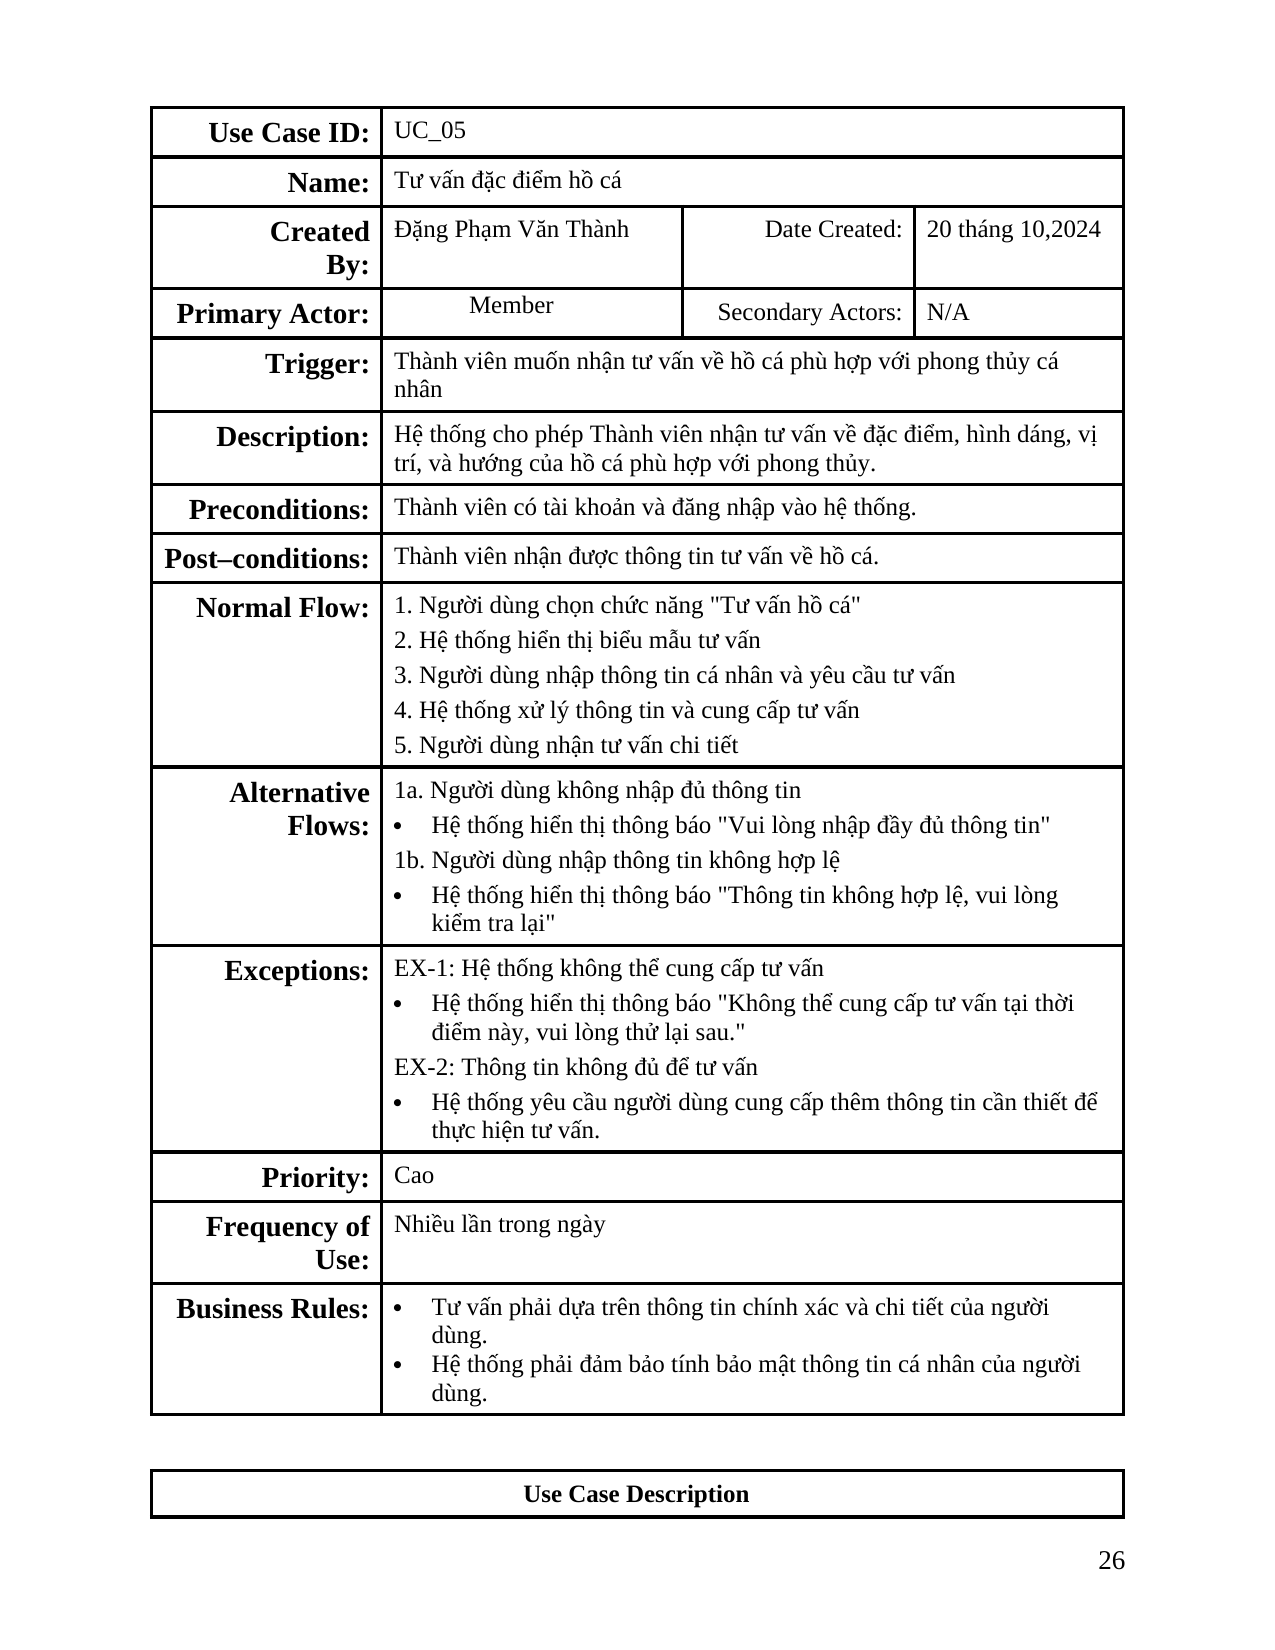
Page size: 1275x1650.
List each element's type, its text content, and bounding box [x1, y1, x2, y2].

table_cell Thành viên muốn nhận tư vấn về hồ cá phù hợp với phong thủy cá nhân [383, 340, 1122, 409]
table_cell Member [383, 290, 681, 336]
table_cell 1a. Người dùng không nhập đủ thông tin Hệ thống hiển thị thông báo "Vui lòng nhập đầy đủ thông tin" 1b. Người dùng nhập thông tin không hợp lệ Hệ thống hiển thị thông báo "Thông tin không hợp lệ, vui lòng kiểm tra lại" [383, 769, 1122, 943]
table_cell Thành viên nhận được thông tin tư vấn về hồ cá. [383, 535, 1122, 581]
table_cell Normal Flow: [153, 584, 380, 765]
table_cell Đặng Phạm Văn Thành [383, 208, 681, 287]
table_cell Exceptions: [153, 947, 380, 1150]
table_cell Alternative Flows: [153, 769, 380, 943]
table_cell Preconditions: [153, 486, 380, 532]
table_cell Tư vấn đặc điểm hồ cá [383, 159, 1122, 204]
table_cell Use Case ID: [153, 109, 380, 155]
table_cell Created By: [153, 208, 380, 287]
table_cell Hệ thống cho phép Thành viên nhận tư vấn về đặc điểm, hình dáng, vị trí, và hướng của hồ cá phù hợp với phong thủy. [383, 413, 1122, 483]
table_cell N/A [916, 290, 1122, 336]
table_cell Cao [383, 1154, 1122, 1199]
table_cell Post–conditions: [153, 535, 380, 581]
table_cell Date Created: [684, 208, 913, 287]
table_cell EX-1: Hệ thống không thể cung cấp tư vấn Hệ thống hiển thị thông báo "Không thể cung cấp tư vấn tại thời điểm này, vui lòng thử lại sau." EX-2: Thông tin không đủ để tư vấn Hệ thống yêu cầu người dùng cung cấp thêm thông tin cần thiết để thực hiện tư vấn. [383, 947, 1122, 1150]
table_header Use Case Description [153, 1472, 1122, 1515]
table_cell Primary Actor: [153, 290, 380, 336]
table_cell Tư vấn phải dựa trên thông tin chính xác và chi tiết của người dùng. Hệ thống phải đảm bảo tính bảo mật thông tin cá nhân của người dùng. [383, 1285, 1122, 1413]
table_cell Priority: [153, 1154, 380, 1199]
table_cell Secondary Actors: [684, 290, 913, 336]
table_cell Frequency of Use: [153, 1203, 380, 1282]
table_cell UC_05 [383, 109, 1122, 155]
table_cell Business Rules: [153, 1285, 380, 1413]
table_cell 20 tháng 10,2024 [916, 208, 1122, 287]
table_cell 1. Người dùng chọn chức năng "Tư vấn hồ cá" 2. Hệ thống hiển thị biểu mẫu tư vấn 3. Người dùng nhập thông tin cá nhân và yêu cầu tư vấn 4. Hệ thống xử lý thông tin và cung cấp tư vấn 5. Người dùng nhận tư vấn chi tiết [383, 584, 1122, 765]
table_cell Thành viên có tài khoản và đăng nhập vào hệ thống. [383, 486, 1122, 532]
table_cell Nhiều lần trong ngày [383, 1203, 1122, 1282]
table_cell Description: [153, 413, 380, 483]
table_cell Name: [153, 159, 380, 204]
table_cell Trigger: [153, 340, 380, 409]
